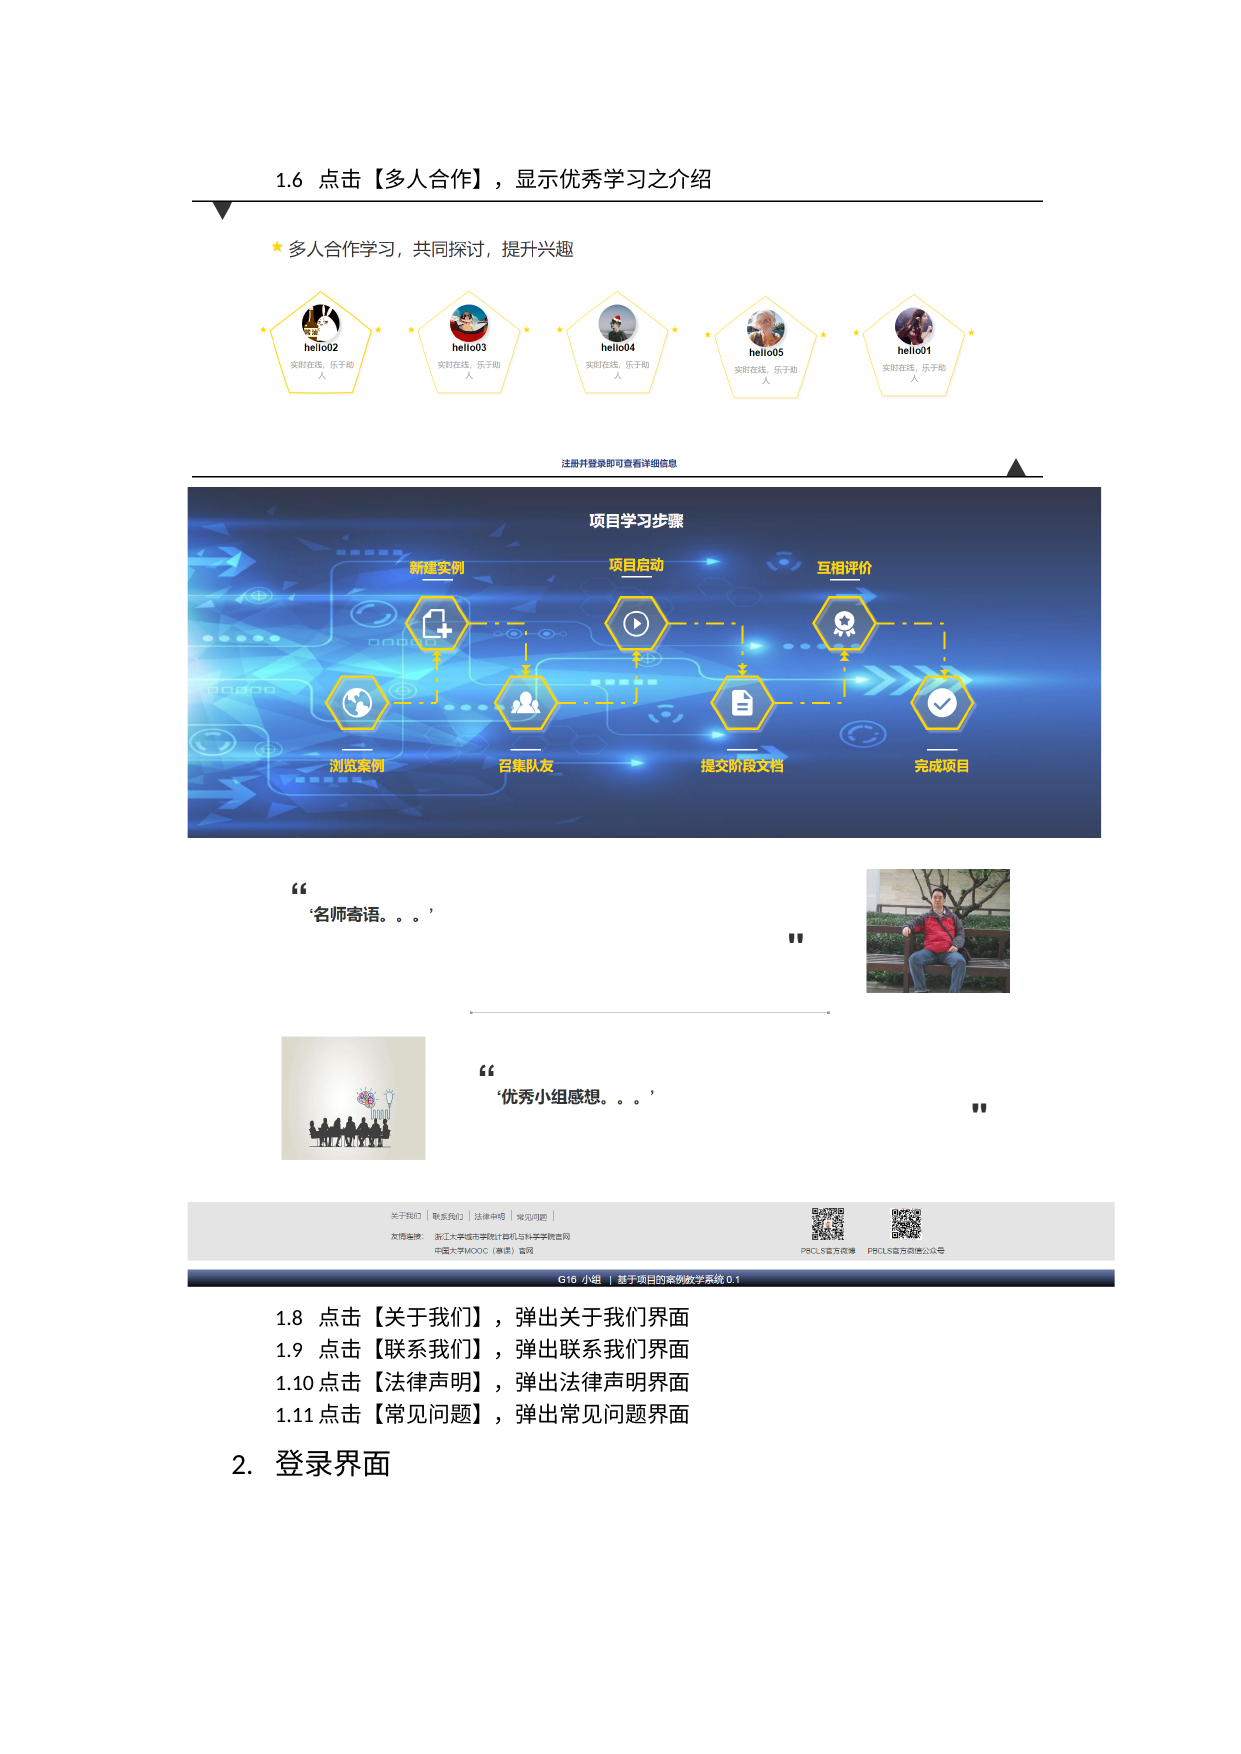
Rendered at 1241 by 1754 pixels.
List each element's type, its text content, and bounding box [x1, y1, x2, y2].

picture [187, 194, 1051, 484]
list 1.8 点击【关于我们】，弹出关于我们界面 [231, 1299, 1053, 1332]
picture [187, 487, 1102, 838]
list 1.9 点击【联系我们】，弹出联系我们界面 [231, 1332, 1053, 1364]
list 登录界面 [231, 1429, 1053, 1494]
list 1.10 点击【法律声明】，弹出法律声明界面 [231, 1364, 1053, 1397]
picture [187, 844, 1109, 1177]
list 点击【多人合作】，显示优秀学习之介绍 [231, 162, 1053, 194]
list 1.11 点击【常见问题】，弹出常见问题界面 [231, 1397, 1053, 1429]
picture [187, 1202, 1115, 1287]
